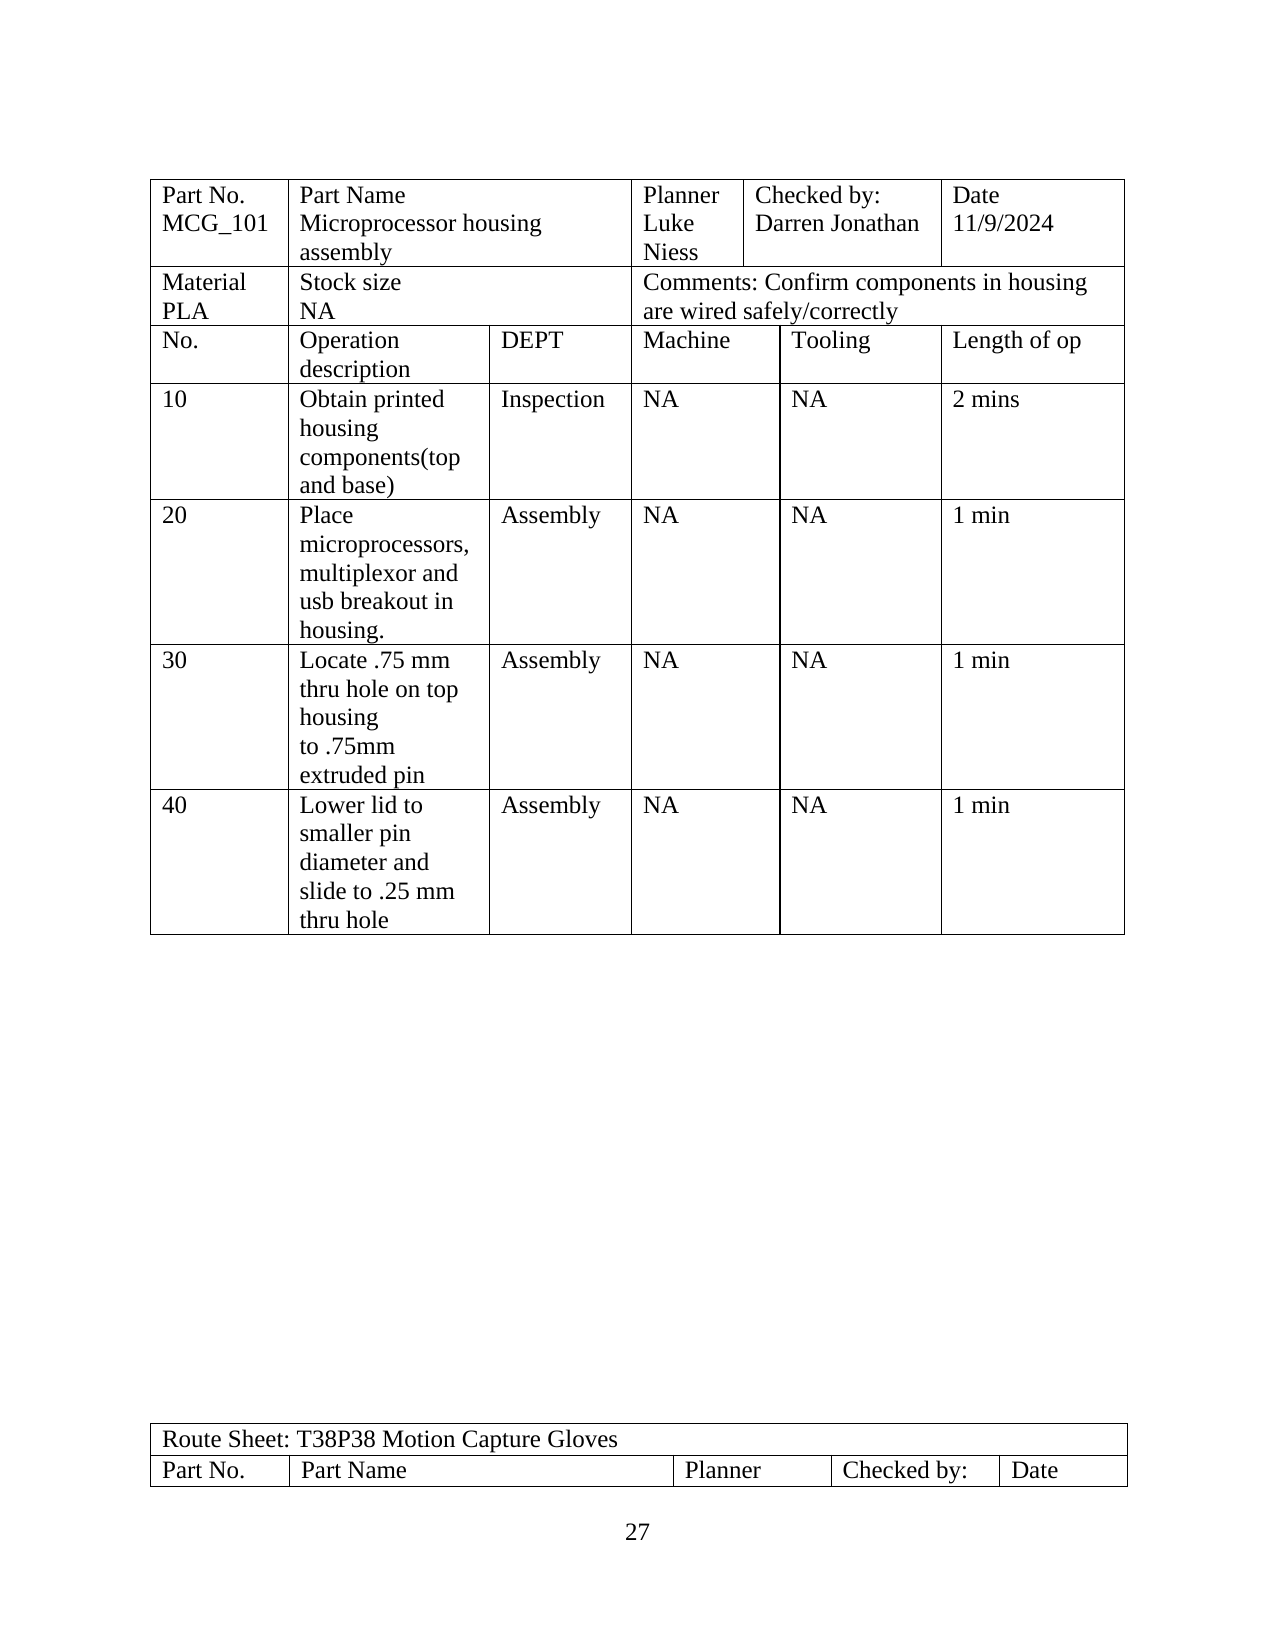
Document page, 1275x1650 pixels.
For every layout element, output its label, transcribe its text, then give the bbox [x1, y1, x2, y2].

table_cell Length of op [942, 326, 1124, 383]
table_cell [832, 1456, 999, 1486]
table_header Checked by: Darren Jonathan [744, 180, 941, 266]
table_cell Material PLA [151, 267, 288, 324]
table_cell Stock size NA [289, 267, 631, 324]
table_cell Planner Luke Niess [674, 1456, 831, 1486]
table_cell NA [632, 790, 779, 933]
table_cell 10 [151, 384, 288, 499]
table_cell 20 [151, 500, 288, 644]
table_cell No. [151, 326, 288, 383]
table_cell Comments: Confirm components in housing are wired safely/correctly [632, 267, 1124, 324]
table_cell 1 min [942, 790, 1124, 933]
table_header Part No. MCG_101 [151, 180, 288, 266]
table_cell 1 min [942, 645, 1124, 789]
table_header Route Sheet: T38P38 Motion Capture Gloves [151, 1424, 1127, 1454]
table_cell NA [781, 384, 941, 499]
table_cell Tooling [781, 326, 941, 383]
table_cell Locate .75 mm thru hole on top housing to .75mm extruded pin [289, 645, 489, 789]
table_cell 2 mins [942, 384, 1124, 499]
table_cell Assembly [490, 500, 631, 644]
table_cell NA [781, 645, 941, 789]
table_cell DEPT [490, 326, 631, 383]
table_cell Date 11/9/2024 [1000, 1456, 1127, 1486]
table_cell 1 min [942, 500, 1124, 644]
table_cell Machine [632, 326, 779, 383]
table_cell Place microprocessors, multiplexor and usb breakout in housing. [289, 500, 489, 644]
table_cell Lower lid to smaller pin diameter and slide to .25 mm thru hole [289, 790, 489, 933]
table_cell Assembly [490, 645, 631, 789]
table_cell Part No. MCG_201 [151, 1456, 289, 1486]
table_cell 40 [151, 790, 288, 933]
table_header Planner Luke Niess [632, 180, 743, 266]
table_cell Assembly [490, 790, 631, 933]
table_header Part Name Microprocessor housing assembly [289, 180, 631, 266]
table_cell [290, 1456, 673, 1486]
table_cell NA [632, 645, 779, 789]
table_cell Obtain printed housing components(top and base) [289, 384, 489, 499]
table_cell NA [632, 384, 779, 499]
table_cell Inspection [490, 384, 631, 499]
table_cell 30 [151, 645, 288, 789]
table_header Date 11/9/2024 [942, 180, 1124, 266]
table_cell Operation description [289, 326, 489, 383]
table_cell NA [632, 500, 779, 644]
table_cell NA [781, 790, 941, 933]
table_cell NA [781, 500, 941, 644]
